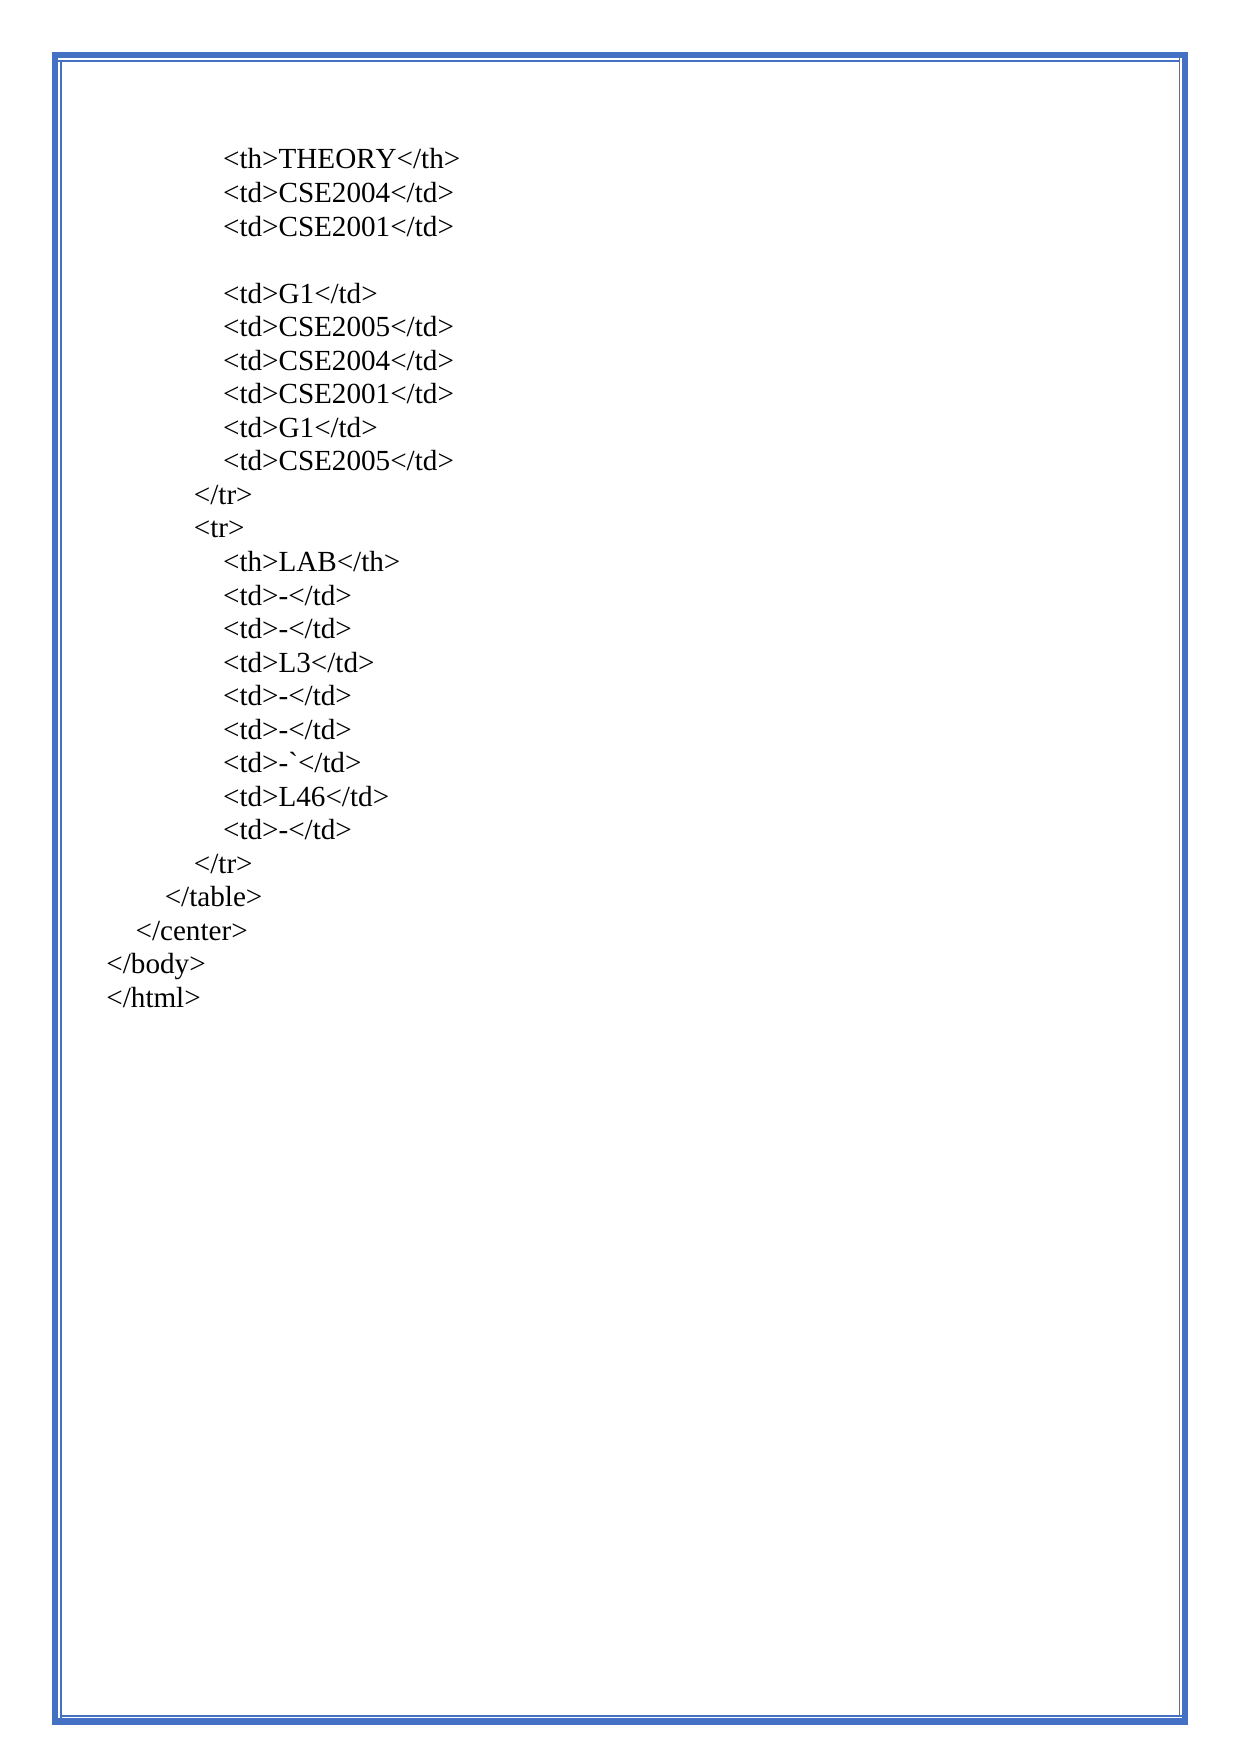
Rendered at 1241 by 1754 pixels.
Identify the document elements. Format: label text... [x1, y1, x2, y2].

text <th>LAB</th> [106, 544, 1134, 578]
text </table> [106, 879, 1134, 913]
text <td>CSE2001</td> [106, 376, 1134, 410]
text <td>L3</td> [106, 645, 1134, 678]
text <td>G1</td> [106, 276, 1134, 309]
text <td>-</td> [106, 578, 1134, 611]
text <td>CSE2005</td> [106, 443, 1134, 477]
text </tr> [106, 846, 1134, 879]
text <td>CSE2005</td> [106, 309, 1134, 343]
text </center> [106, 913, 1134, 947]
text <th>THEORY</th> [106, 142, 1134, 175]
text <td>G1</td> [106, 410, 1134, 443]
text <td>CSE2004</td> [106, 175, 1134, 209]
text <td>-</td> [106, 678, 1134, 712]
text </tr> [106, 477, 1134, 511]
text <td>CSE2001</td> [106, 209, 1134, 242]
text </html> [106, 980, 1134, 1014]
text <td>-`</td> [106, 745, 1134, 779]
text </body> [106, 947, 1134, 980]
text <td>-</td> [106, 611, 1134, 645]
text <td>-</td> [106, 812, 1134, 846]
text <td>L46</td> [106, 779, 1134, 812]
text <td>CSE2004</td> [106, 343, 1134, 376]
text <td>-</td> [106, 712, 1134, 745]
text <tr> [106, 511, 1134, 544]
